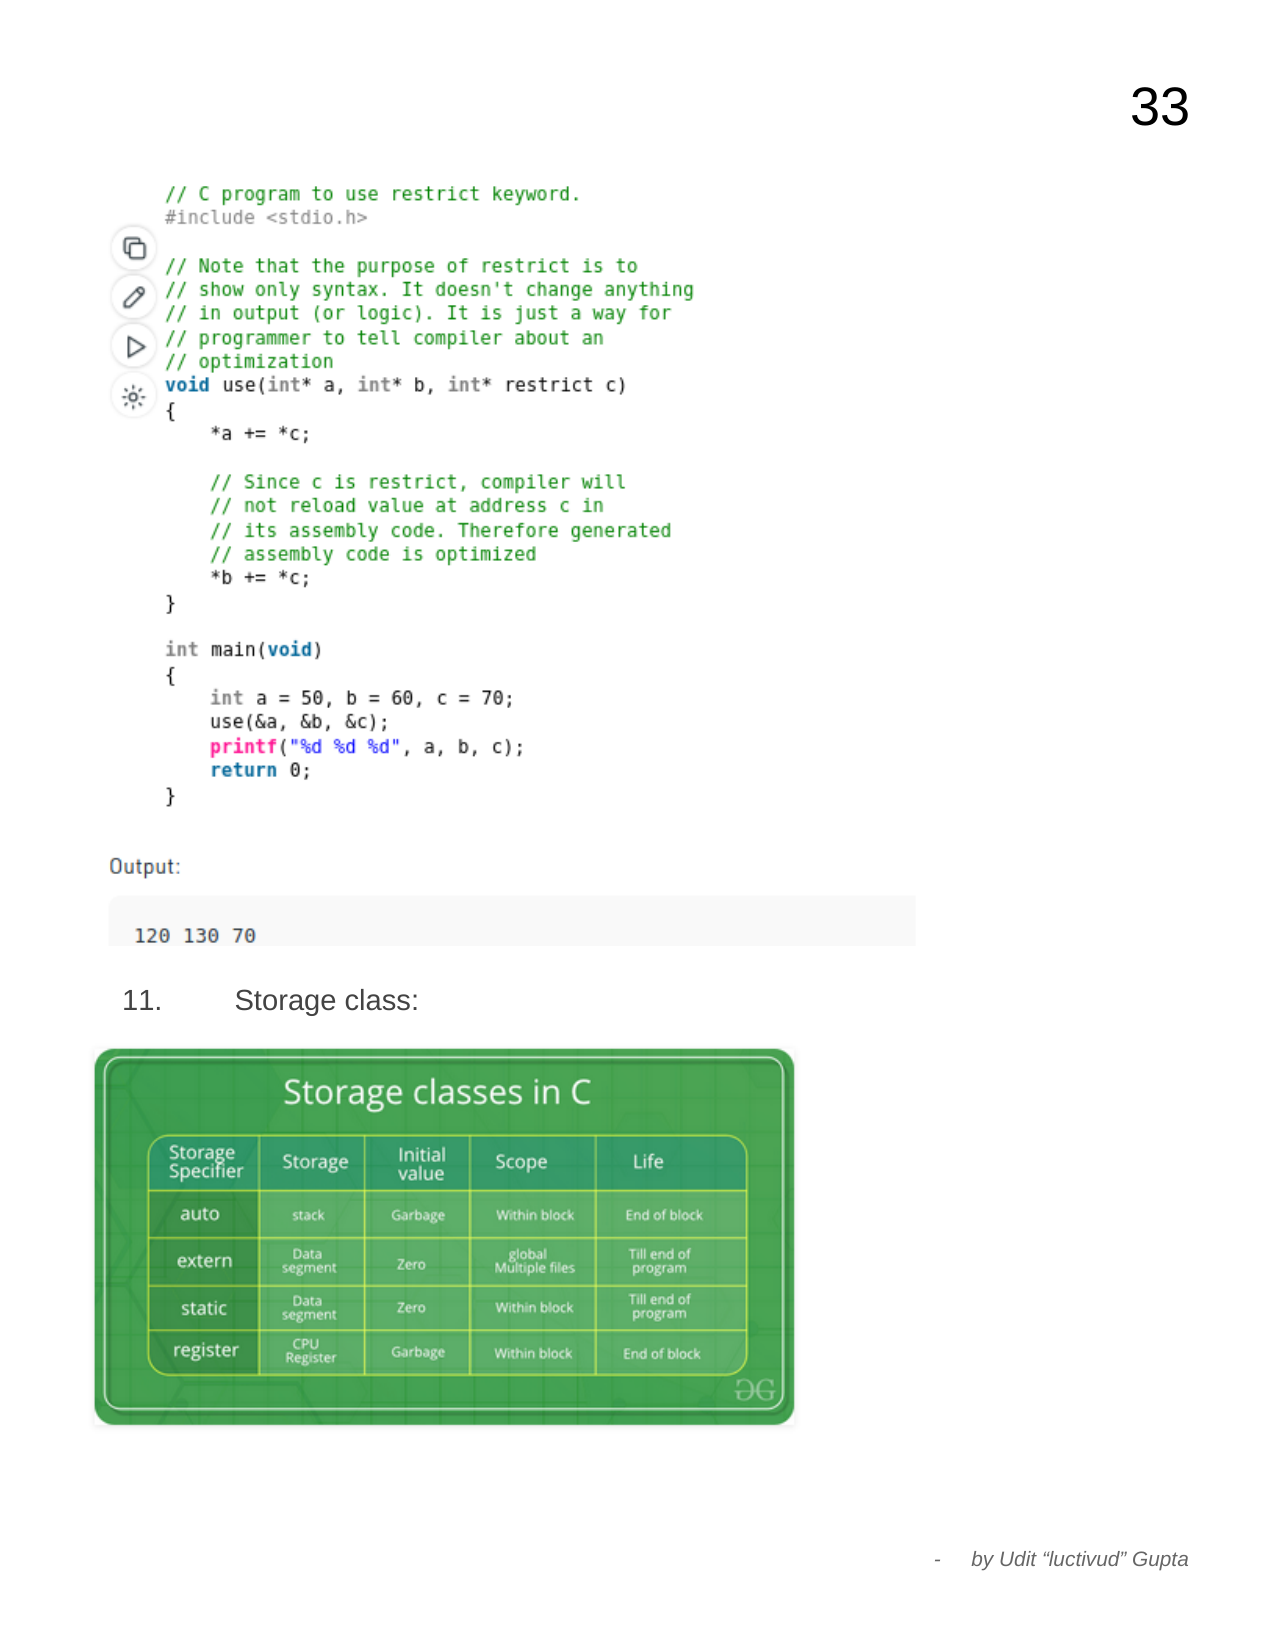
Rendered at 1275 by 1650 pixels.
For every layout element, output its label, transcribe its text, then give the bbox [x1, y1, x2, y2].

picture [84, 1024, 857, 1444]
subtitle Storage class: [122, 982, 1191, 1016]
picture [84, 150, 916, 946]
